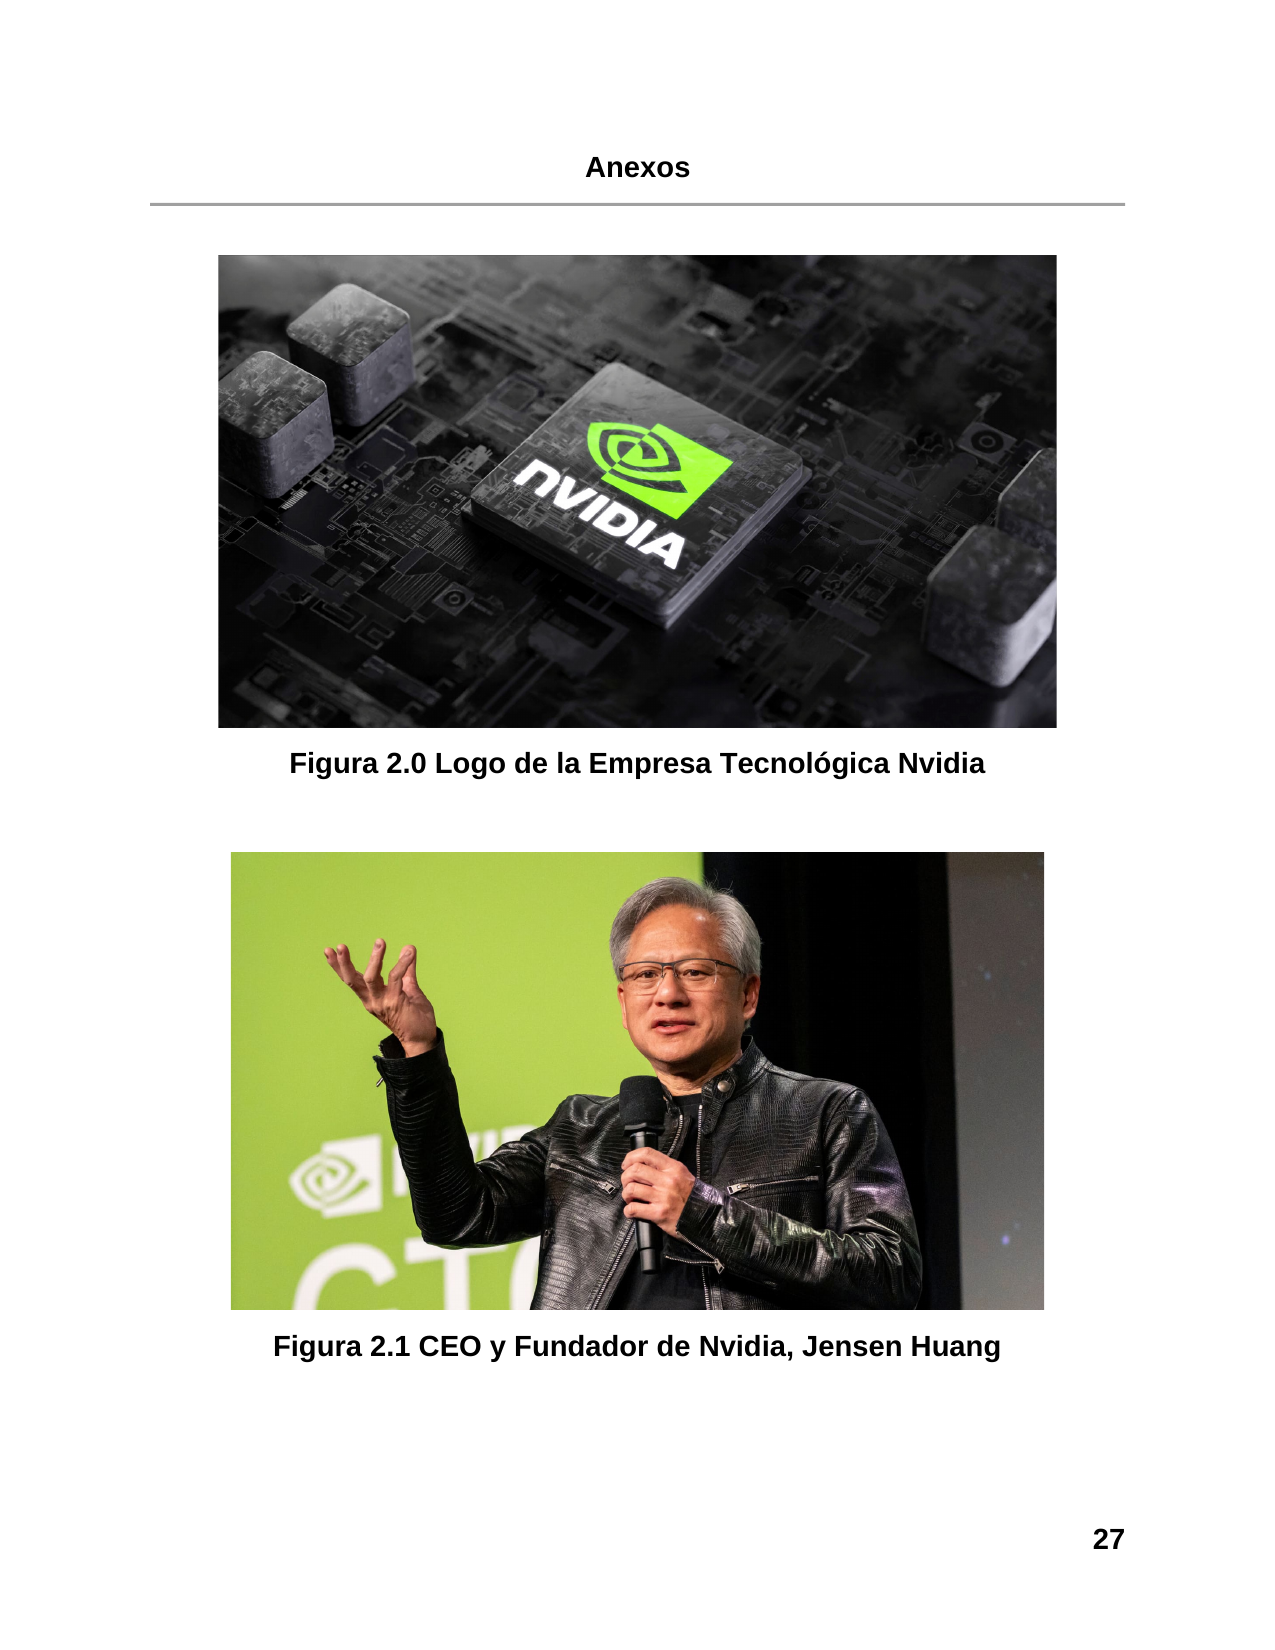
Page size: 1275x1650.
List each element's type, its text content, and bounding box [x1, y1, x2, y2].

text Figura 2.1 CEO y Fundador de Nvidia, Jensen Huang [150, 1329, 1125, 1362]
text Anexos [150, 150, 1125, 183]
picture [218, 255, 1057, 728]
text Figura 2.0 Logo de la Empresa Tecnológica Nvidia [150, 746, 1125, 780]
picture [230, 852, 1045, 1310]
